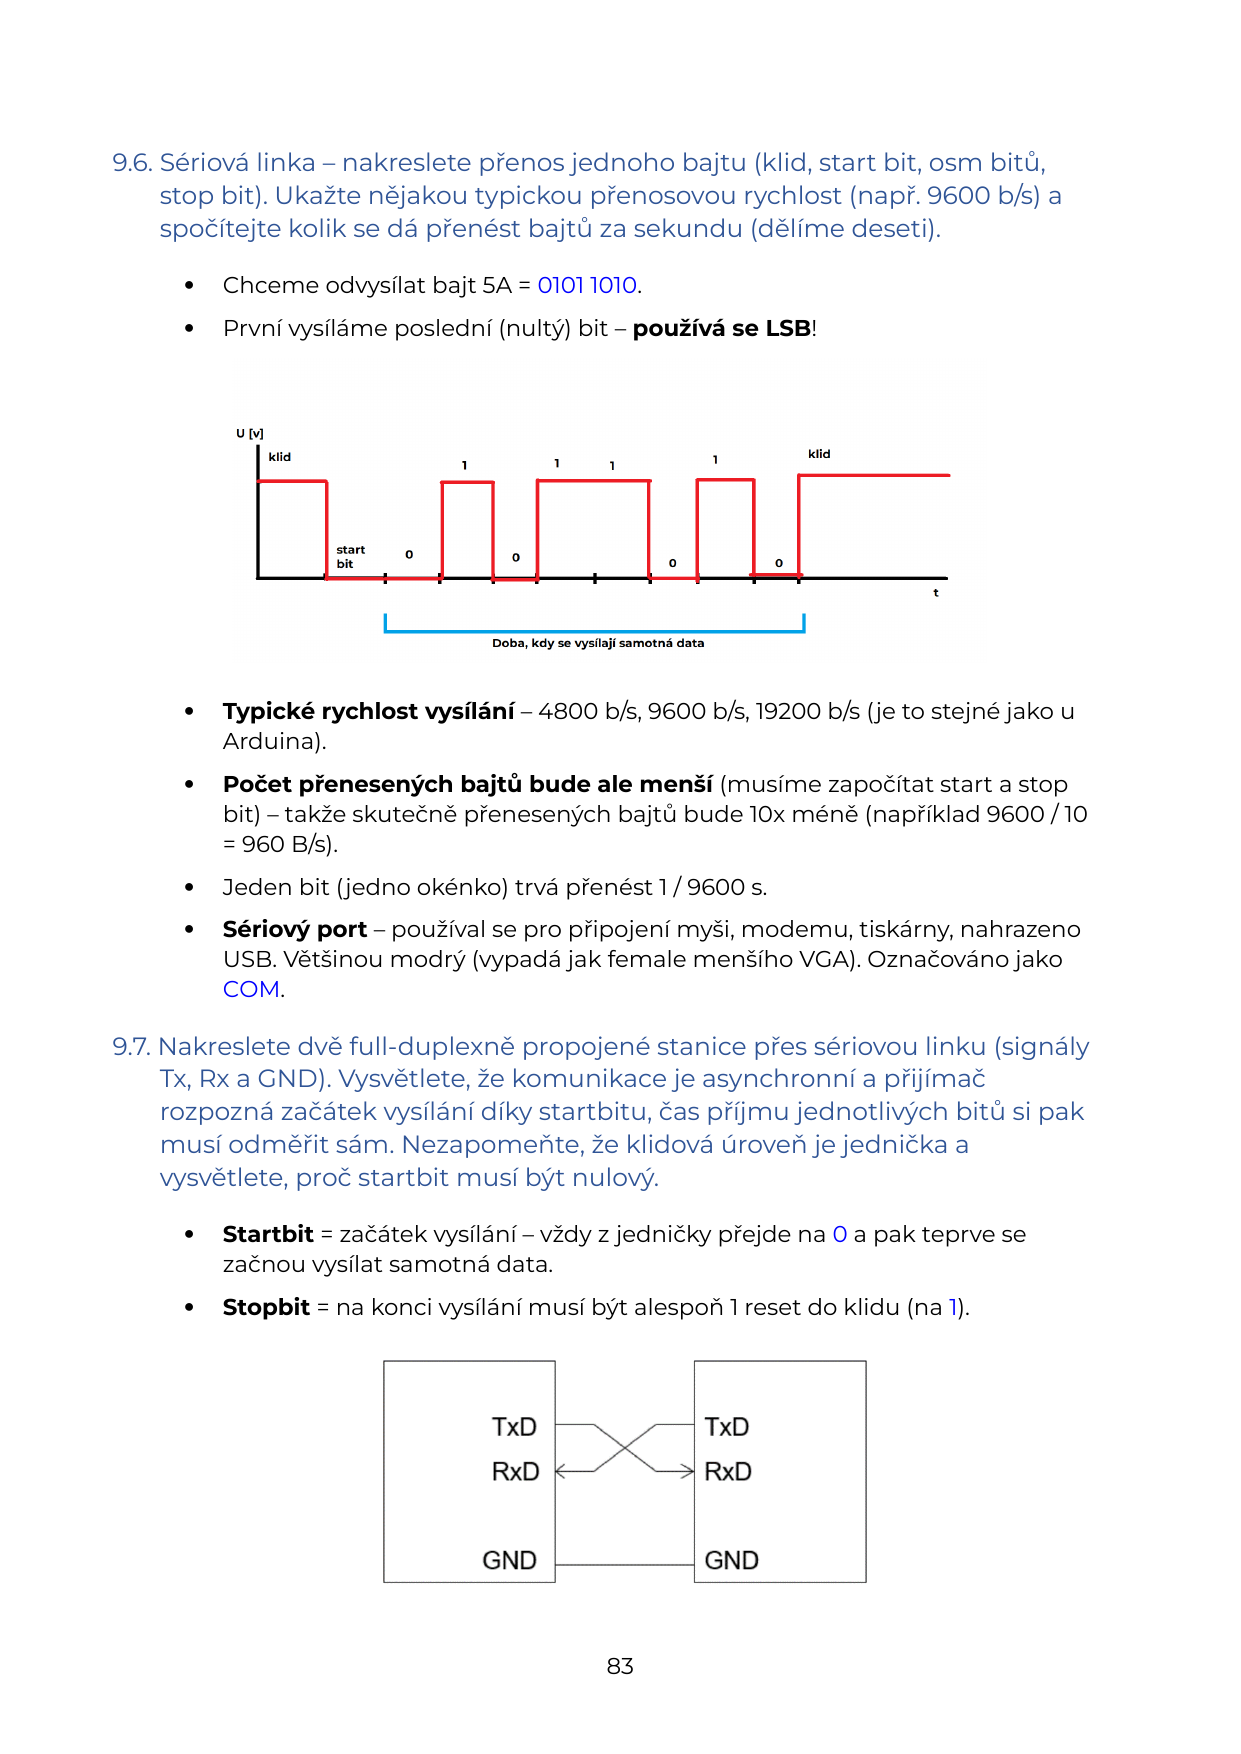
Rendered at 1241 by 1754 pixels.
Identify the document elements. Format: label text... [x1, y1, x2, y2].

text První vysíláme poslední (nultý) bit – používá se LSB! [185, 314, 1093, 342]
text Počet přenesených bajtů bude ale menší (musíme započítat start a stop bit) – takže skutečně přenesených bajtů bude 10x méně (například 9600 / 10 = 960 B/s). [185, 770, 1093, 858]
text Stopbit = na konci vysílání musí být alespoň 1 reset do klidu (na 1). [185, 1293, 1093, 1321]
text Nakreslete dvě full-duplexně propojené stanice přes sériovou linku (signály Tx, Rx a GND). Vysvětlete, že komunikace je asynchronní a přijímač rozpozná začátek vysílání díky startbitu, čas příjmu jednotlivých bitů si pak musí odměřit sám. Nezapomeňte, že klidová úroveň je jednička a vysvětlete, proč startbit musí být nulový. [112, 1031, 1093, 1193]
text Chceme odvysílat bajt 5A = 0101 1010. [185, 271, 1093, 299]
picture [231, 358, 987, 663]
picture [350, 1336, 890, 1602]
text Typické rychlost vysílání – 4800 b/s, 9600 b/s, 19200 b/s (je to stejné jako u Arduina). [185, 697, 1093, 755]
text Sériová linka – nakreslete přenos jednoho bajtu (klid, start bit, osm bitů, stop bit). Ukažte nějakou typickou přenosovou rychlost (např. 9600 b/s) a spočítejte kolik se dá přenést bajtů za sekundu (dělíme deseti). [112, 148, 1093, 244]
text Sériový port – používal se pro připojení myši, modemu, tiskárny, nahrazeno USB. Většinou modrý (vypadá jak female menšího VGA). Označováno jako COM. [185, 916, 1093, 1004]
text Jeden bit (jedno okénko) trvá přenést 1 / 9600 s. [185, 873, 1093, 901]
text Startbit = začátek vysílání – vždy z jedničky přejde na 0 a pak teprve se začnou vysílat samotná data. [185, 1220, 1093, 1278]
